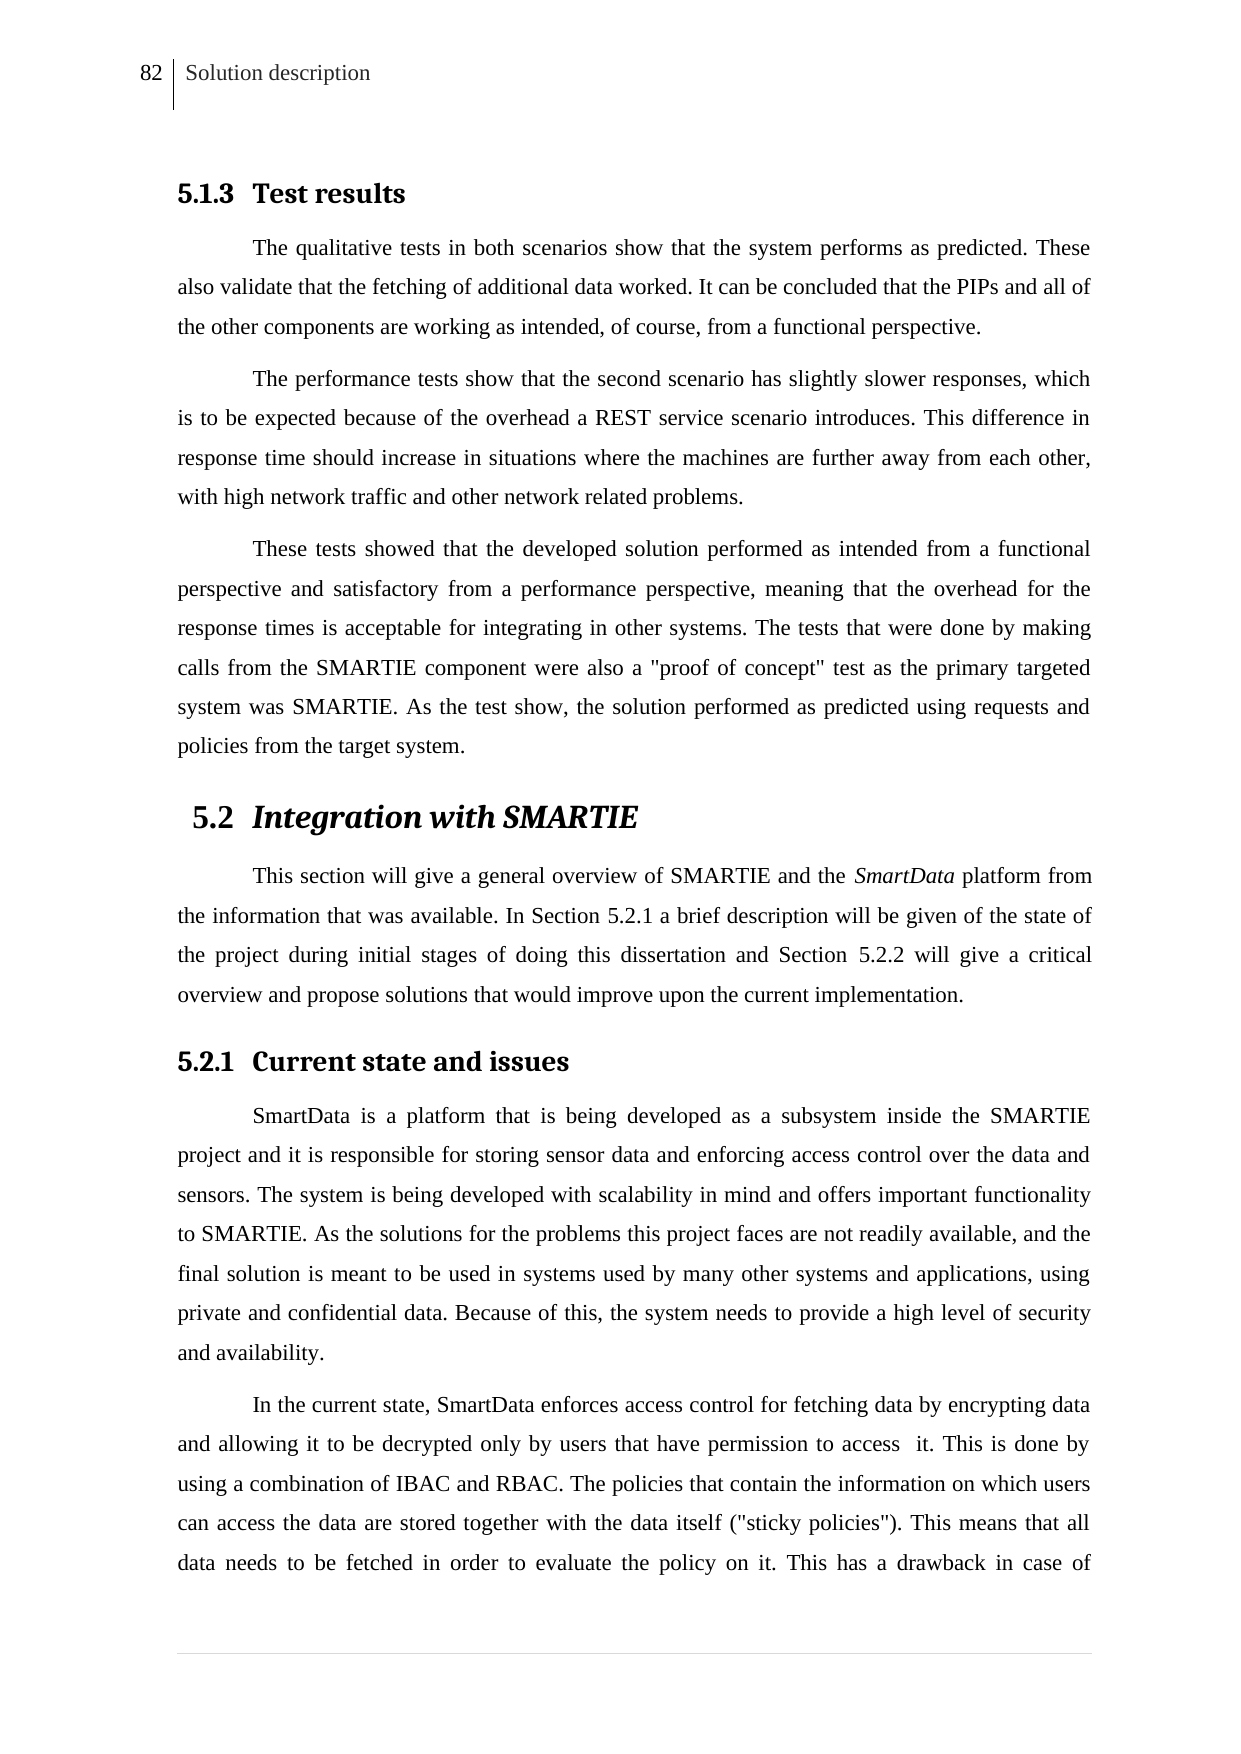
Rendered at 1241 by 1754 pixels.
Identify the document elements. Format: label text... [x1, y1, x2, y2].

subtitle Integration with SMARTIE [192, 797, 1092, 836]
text The qualitative tests in both scenarios show that the system performs as predicted. These also validate that the fetching of additional data worked. It can be concluded that the PIPs and all of the other components are working as intended, of course, from a functional perspective. [177, 234, 1092, 339]
subtitle Current state and issues [177, 1045, 1092, 1079]
text The performance tests show that the second scenario has slightly slower responses, which is to be expected because of the overhead a REST service scenario introduces. This difference in response time should increase in situations where the machines are further away from each other, with high network traffic and other network related problems. [177, 365, 1092, 509]
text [177, 1391, 1092, 1575]
subtitle Test results [177, 177, 1092, 211]
text SmartData is a platform that is being developed as a subsystem inside the SMARTIE project and it is responsible for storing sensor data and enforcing access control over the data and sensors. The system is being developed with scalability in mind and offers important functionality to SMARTIE. As the solutions for the problems this project faces are not readily available, and the final solution is meant to be used in systems used by many other systems and applications, using private and confidential data. Because of this, the system needs to provide a high level of security and availability. [177, 1102, 1092, 1365]
text This section will give a general overview of SMARTIE and the SmartData platform from the information that was available. In Section 5.2.1 a brief description will be given of the state of the project during initial stages of doing this dissertation and Section 5.2.2 will give a critical overview and propose solutions that would improve upon the current implementation. [177, 862, 1092, 1007]
text These tests showed that the developed solution performed as intended from a functional perspective and satisfactory from a performance perspective, meaning that the overhead for the response times is acceptable for integrating in other systems. The tests that were done by making calls from the SMARTIE component were also a "proof of concept" test as the primary targeted system was SMARTIE. As the test show, the solution performed as predicted using requests and policies from the target system. [177, 535, 1092, 759]
